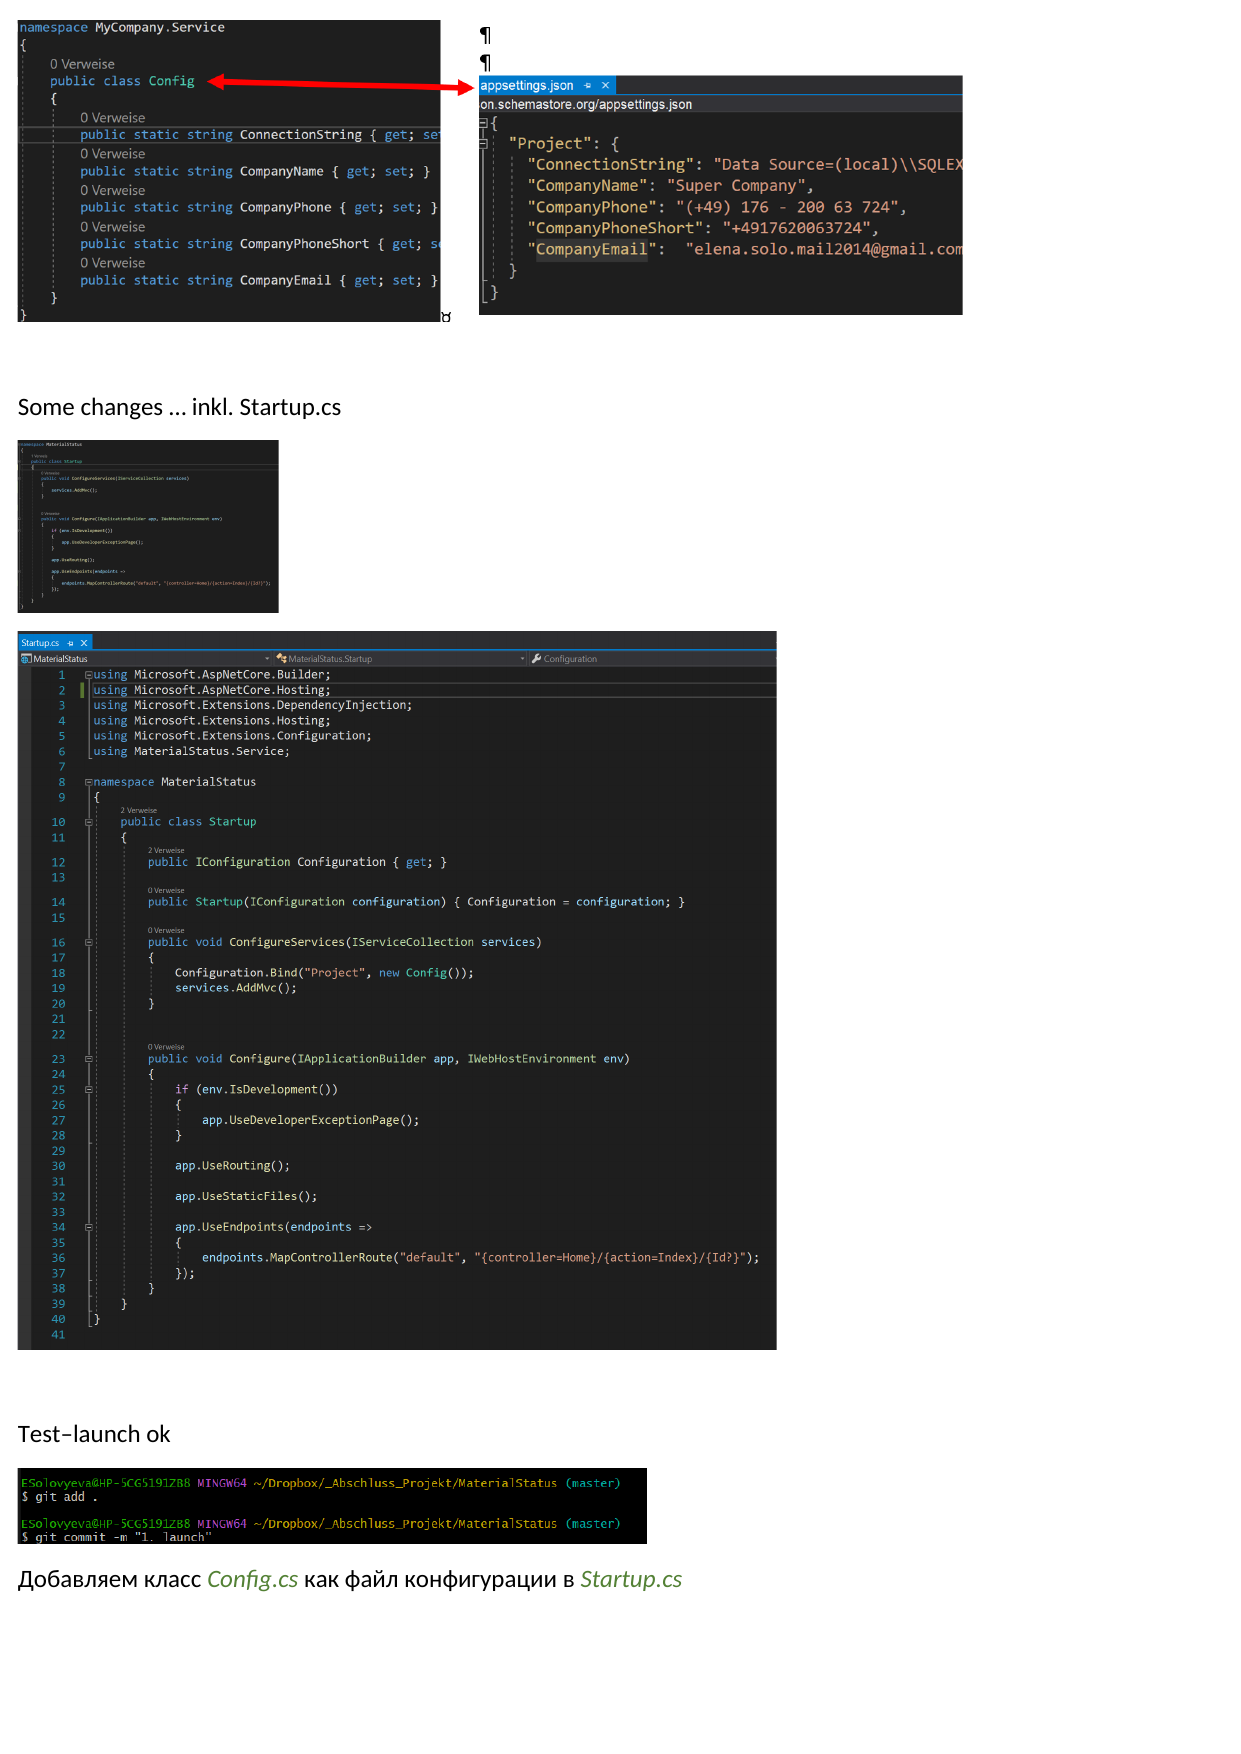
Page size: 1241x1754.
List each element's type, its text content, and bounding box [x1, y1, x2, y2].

picture [17, 440, 279, 613]
text Test–launch ok [18, 1418, 1222, 1449]
list Добавляем класс Config.cs как файл конфигурации в Startup.cs [18, 1563, 1222, 1594]
picture [17, 1468, 647, 1544]
picture [17, 17, 963, 322]
text Some changes … inkl. Startup.cs [18, 391, 1222, 421]
picture [17, 631, 777, 1350]
